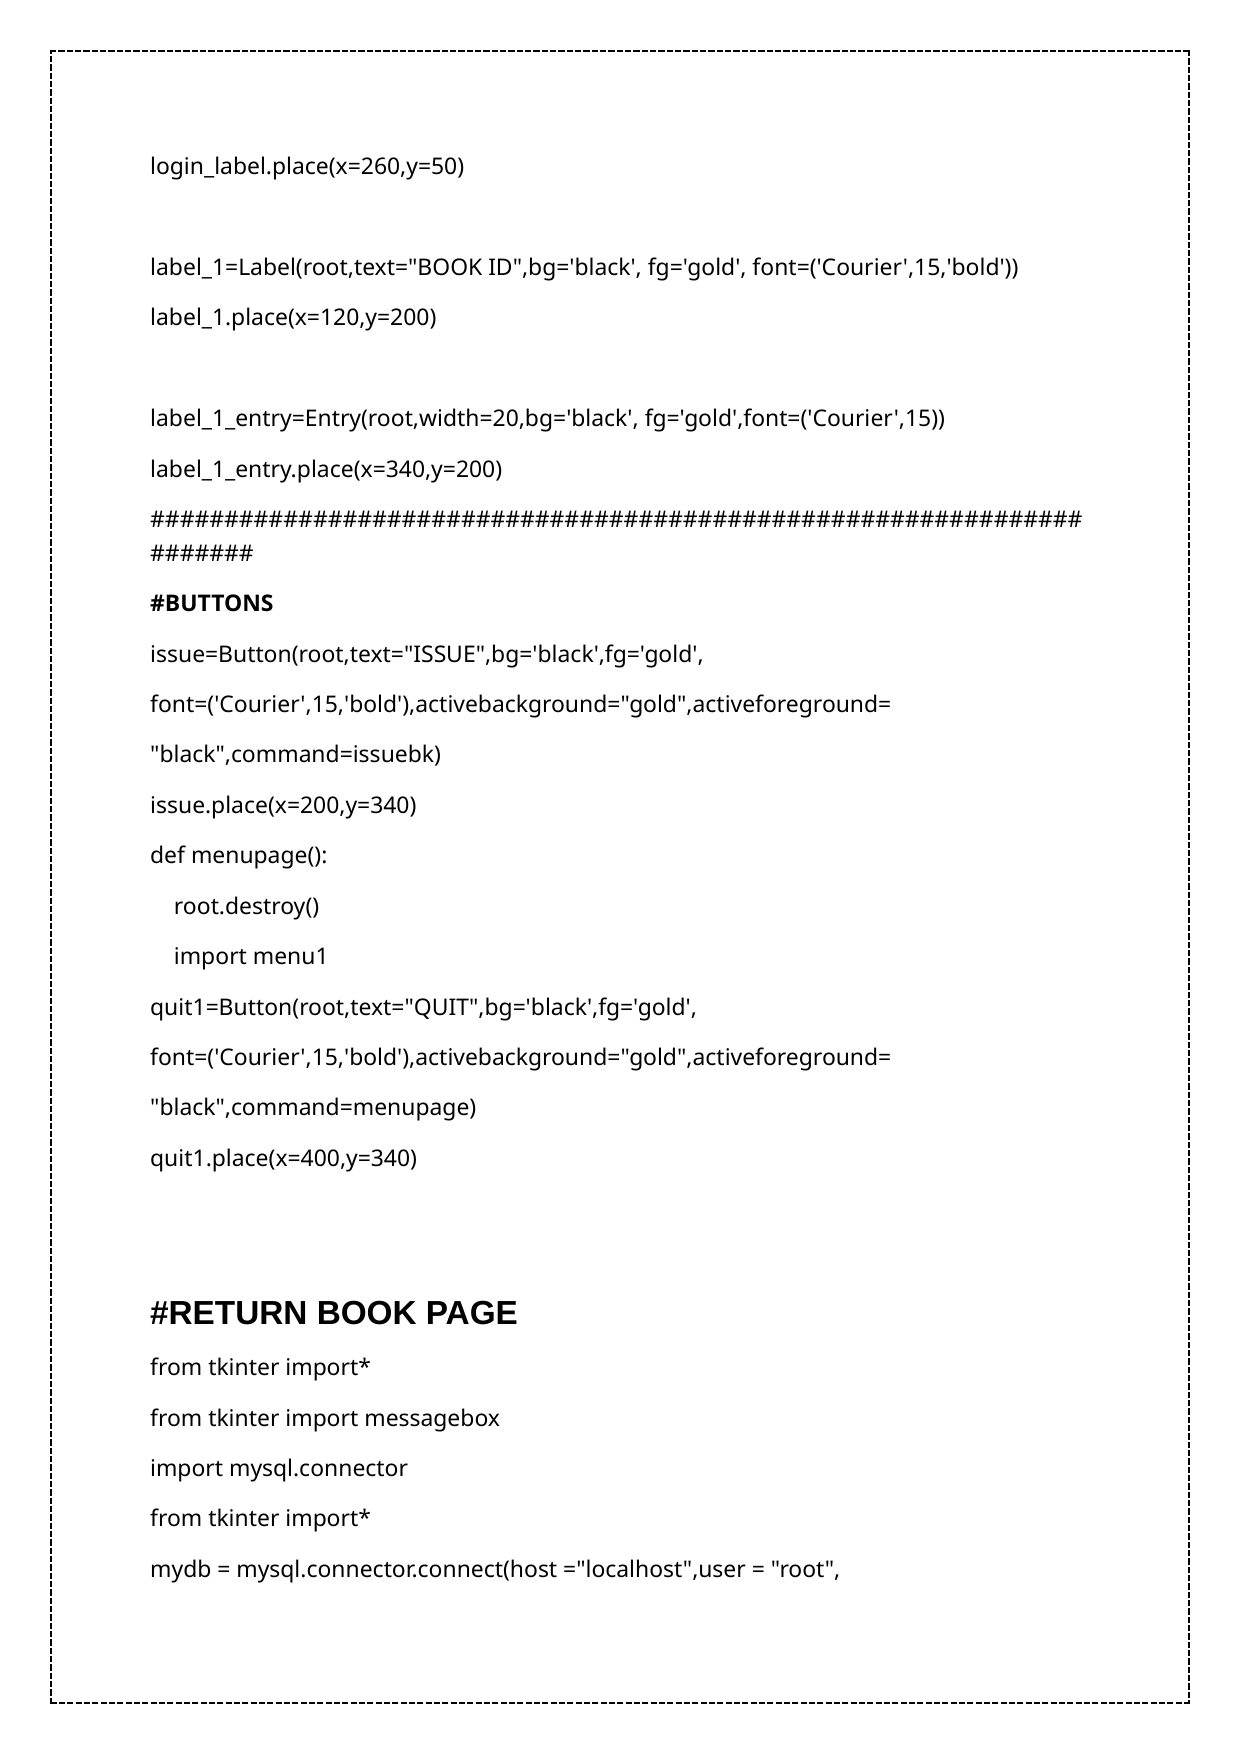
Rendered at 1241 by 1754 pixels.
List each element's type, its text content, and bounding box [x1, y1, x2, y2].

text issue=Button(root,text="ISSUE",bg='black',fg='gold', [150, 637, 1090, 669]
text from tkinter import messagebox [150, 1401, 1090, 1433]
text issue.place(x=200,y=340) [150, 789, 1090, 820]
text font=('Courier',15,'bold'),activebackground="gold",activeforeground= [150, 1041, 1090, 1072]
text "black",command=issuebk) [150, 738, 1090, 769]
text import mysql.connector [150, 1452, 1090, 1483]
text label_1.place(x=120,y=200) [150, 301, 1090, 332]
text mydb = mysql.connector.connect(host ="localhost",user = "root", [150, 1553, 1090, 1584]
text from tkinter import* [150, 1502, 1090, 1533]
text root.destroy() [150, 889, 1090, 921]
text def menupage(): [150, 839, 1090, 870]
text #RETURN BOOK PAGE [150, 1293, 1090, 1331]
text quit1=Button(root,text="QUIT",bg='black',fg='gold', [150, 990, 1090, 1022]
text import menu1 [150, 940, 1090, 971]
text label_1=Label(root,text="BOOK ID",bg='black', fg='gold', font=('Courier',15,'bold')) [150, 251, 1090, 282]
text label_1_entry.place(x=340,y=200) [150, 452, 1090, 484]
text #BUTTONS [150, 587, 1090, 618]
text label_1_entry=Entry(root,width=20,bg='black', fg='gold',font=('Courier',15)) [150, 402, 1090, 433]
text login_label.place(x=260,y=50) [150, 150, 1090, 181]
text "black",command=menupage) [150, 1091, 1090, 1122]
text font=('Courier',15,'bold'),activebackground="gold",activeforeground= [150, 688, 1090, 719]
text quit1.place(x=400,y=340) [150, 1142, 1090, 1173]
text ###################################################################### [150, 503, 1090, 568]
text from tkinter import* [150, 1351, 1090, 1382]
